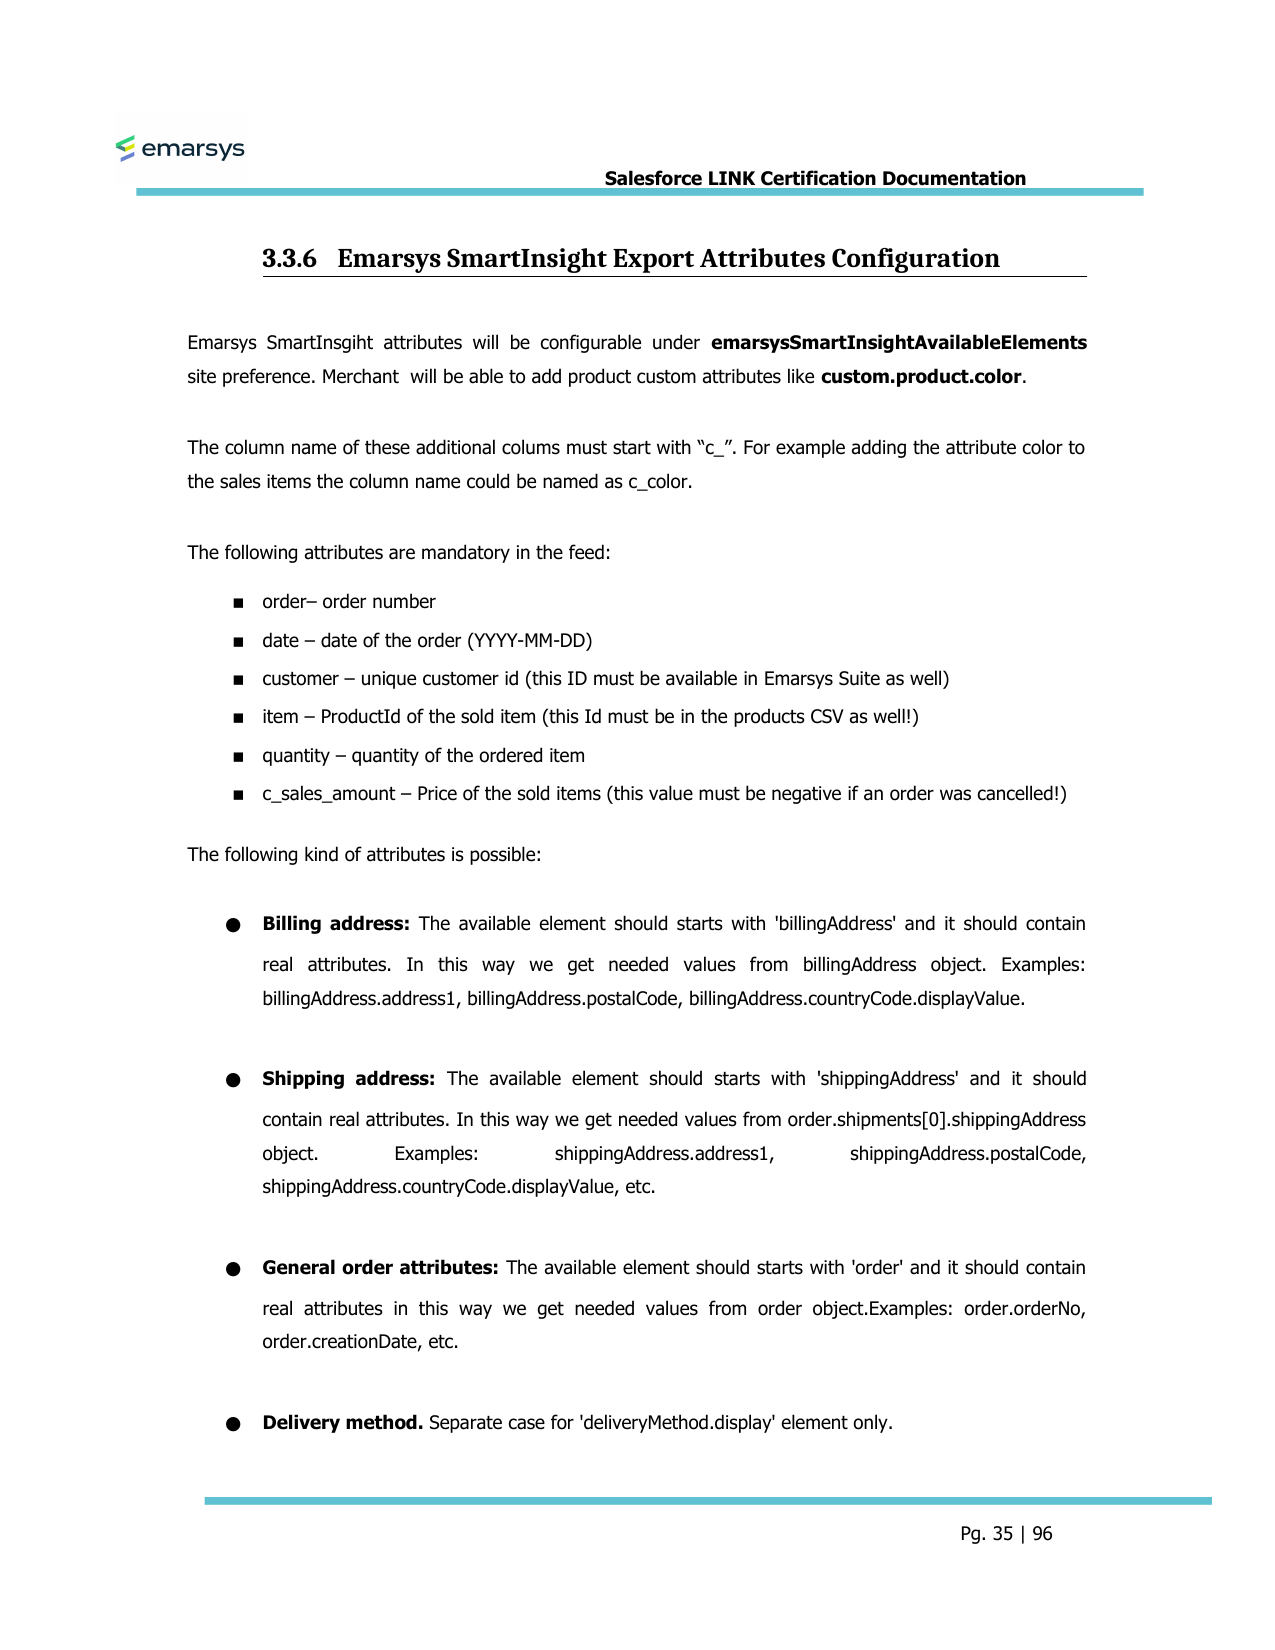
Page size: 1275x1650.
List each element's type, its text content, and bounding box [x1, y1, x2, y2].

picture [113, 111, 247, 185]
list date – date of the order (YYYY-MM-DD) [232, 619, 1087, 658]
list Billing address: The available element should starts with 'billingAddress' and it should contain real attributes. In this way we get needed values from billingAddress object. Examples: billingAddress.address1, billingAddress.postalCode, billingAddress.countryCode.displayValue. [225, 903, 1087, 1009]
text The column name of these additional colums must start with “c_”. For example adding the attribute color to the sales items the column name could be named as c_color. [187, 436, 1087, 492]
text The following attributes are mandatory in the feed: [187, 541, 1087, 563]
subtitle Emarsys SmartInsight Export Attributes Configuration [262, 243, 1087, 277]
list General order attributes: The available element should starts with 'order' and it should contain real attributes in this way we get needed values from order object.Examples: order.orderNo, order.creationDate, etc. [225, 1247, 1087, 1353]
text Emarsys SmartInsgiht attributes will be configurable under emarsysSmartInsightAvailableElements site preference. Merchant will be able to add product custom attributes like custom.product.color. [187, 330, 1087, 387]
text The following kind of attributes is possible: [187, 843, 1087, 865]
list order– order number [232, 581, 1087, 619]
picture [136, 188, 1144, 196]
list quantity – quantity of the ordered item [232, 735, 1087, 773]
list c_sales_amount – Price of the sold items (this value must be negative if an order was cancelled!) [232, 773, 1087, 812]
picture [204, 1497, 1212, 1505]
list item – ProductId of the sold item (this Id must be in the products CSV as well!) [232, 696, 1087, 735]
list Shipping address: The available element should starts with 'shippingAddress' and it should contain real attributes. In this way we get needed values from order.shipments[0].shippingAddress object. Examples: shippingAddress.address1, shippingAddress.postalCode, shippingAddress.countryCode.displayValue, etc. [225, 1058, 1087, 1198]
list Delivery method. Separate case for 'deliveryMethod.display' element only. [225, 1401, 1087, 1440]
list customer – unique customer id (this ID must be available in Emarsys Suite as well) [232, 658, 1087, 696]
